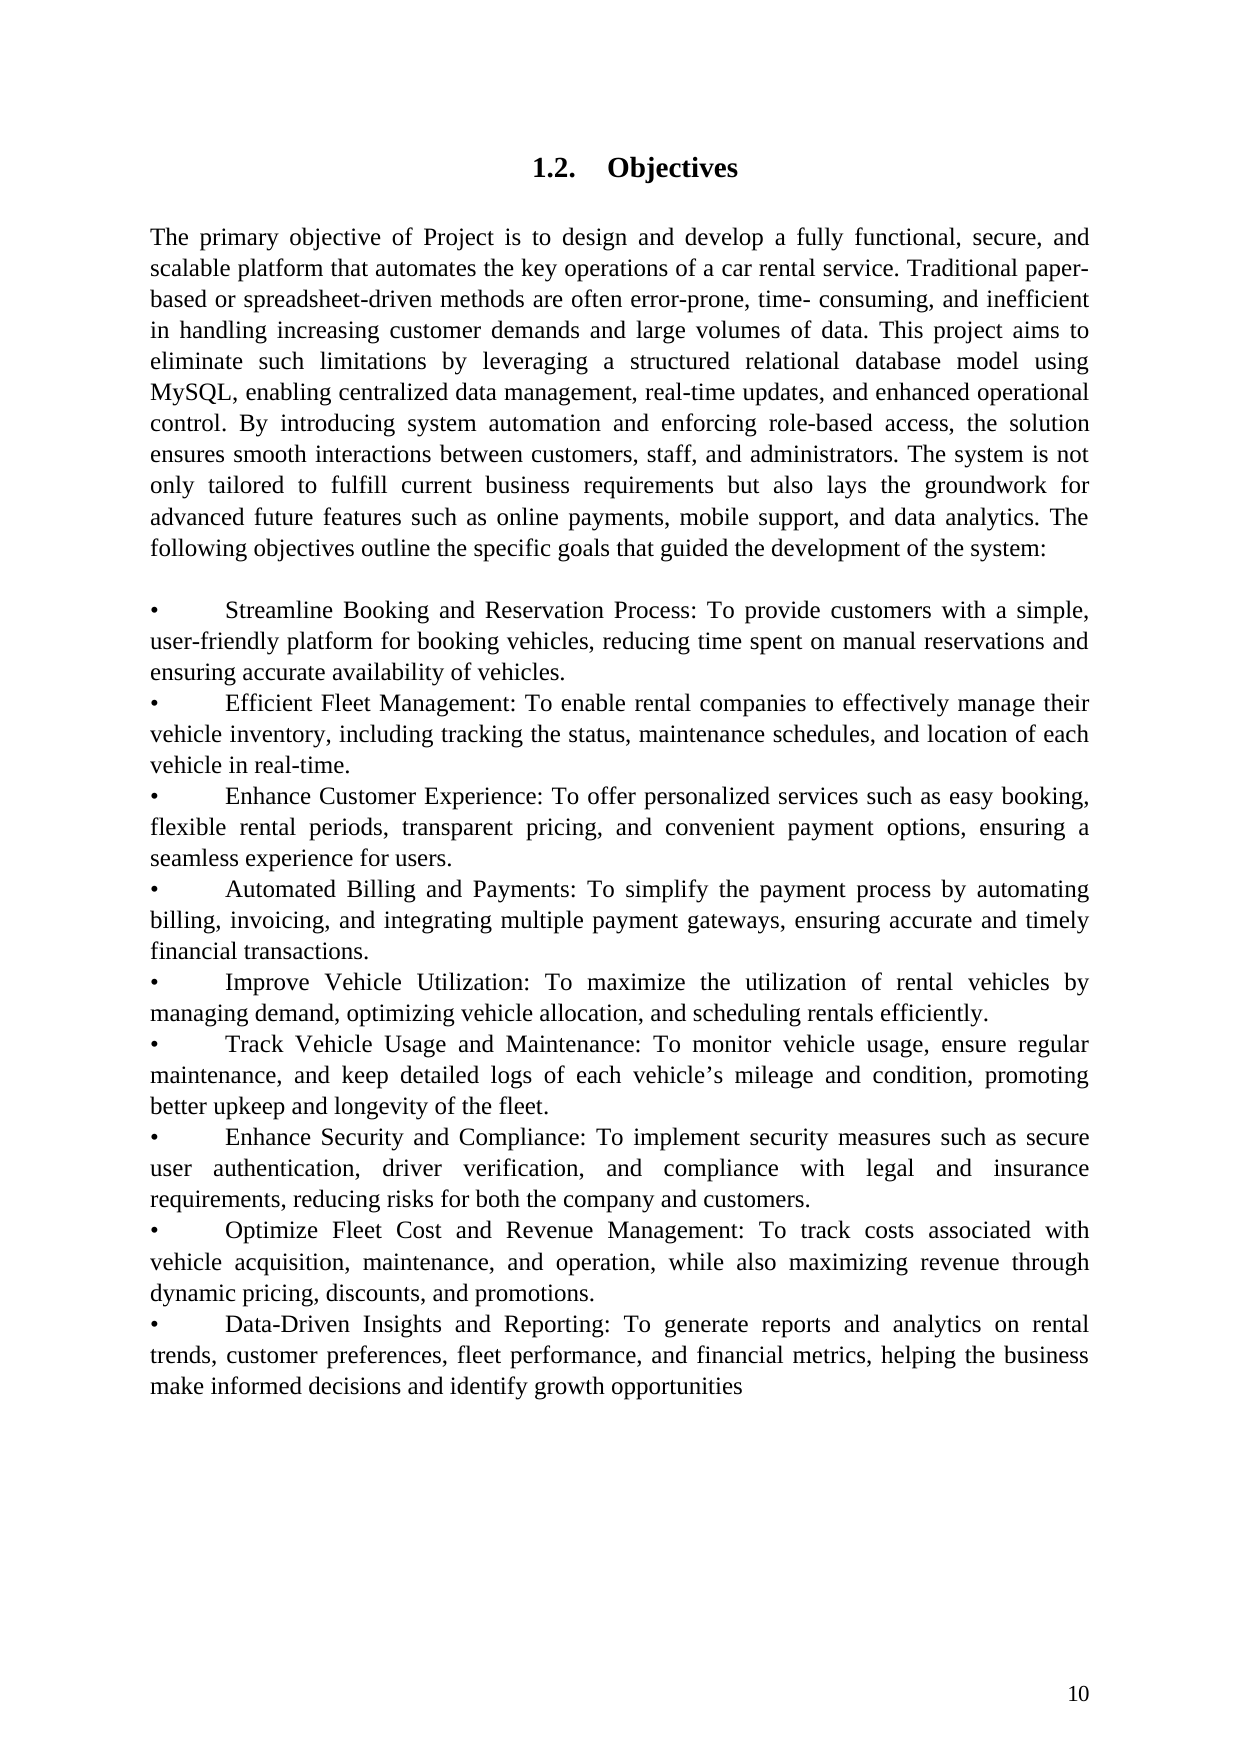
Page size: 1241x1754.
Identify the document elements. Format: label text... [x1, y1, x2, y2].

text • Data-Driven Insights and Reporting: To generate reports and analytics on rental trends, customer preferences, fleet performance, and financial metrics, helping the business make informed decisions and identify growth opportunities [150, 1309, 1090, 1399]
text The primary objective of Project is to design and develop a fully functional, secure, and scalable platform that automates the key operations of a car rental service. Traditional paper-based or spreadsheet-driven methods are often error-prone, time- consuming, and inefficient in handling increasing customer demands and large volumes of data. This project aims to eliminate such limitations by leveraging a structured relational database model using MySQL, enabling centralized data management, real-time updates, and enhanced operational control. By introducing system automation and enforcing role-based access, the solution ensures smooth interactions between customers, staff, and administrators. The system is not only tailored to fulfill current business requirements but also lays the groundwork for advanced future features such as online payments, mobile support, and data analytics. The following objectives outline the specific goals that guided the development of the system: [150, 222, 1090, 561]
text • Improve Vehicle Utilization: To maximize the utilization of rental vehicles by managing demand, optimizing vehicle allocation, and scheduling rentals efficiently. [150, 967, 1090, 1027]
text • Streamline Booking and Reservation Process: To provide customers with a simple, user-friendly platform for booking vehicles, reducing time spent on manual reservations and ensuring accurate availability of vehicles. [150, 595, 1090, 686]
text • Optimize Fleet Cost and Revenue Management: To track costs associated with vehicle acquisition, maintenance, and operation, while also maximizing revenue through dynamic pricing, discounts, and promotions. [150, 1216, 1090, 1306]
text • Efficient Fleet Management: To enable rental companies to effectively manage their vehicle inventory, including tracking the status, maintenance schedules, and location of each vehicle in real-time. [150, 688, 1090, 779]
text • Automated Billing and Payments: To simplify the payment process by automating billing, invoicing, and integrating multiple payment gateways, ensuring accurate and timely financial transactions. [150, 874, 1090, 965]
list Objectives [179, 150, 1090, 183]
text • Track Vehicle Usage and Maintenance: To monitor vehicle usage, ensure regular maintenance, and keep detailed logs of each vehicle’s mileage and condition, promoting better upkeep and longevity of the fleet. [150, 1029, 1090, 1120]
text • Enhance Customer Experience: To offer personalized services such as easy booking, flexible rental periods, transparent pricing, and convenient payment options, ensuring a seamless experience for users. [150, 781, 1090, 872]
text • Enhance Security and Compliance: To implement security measures such as secure user authentication, driver verification, and compliance with legal and insurance requirements, reducing risks for both the company and customers. [150, 1122, 1090, 1213]
